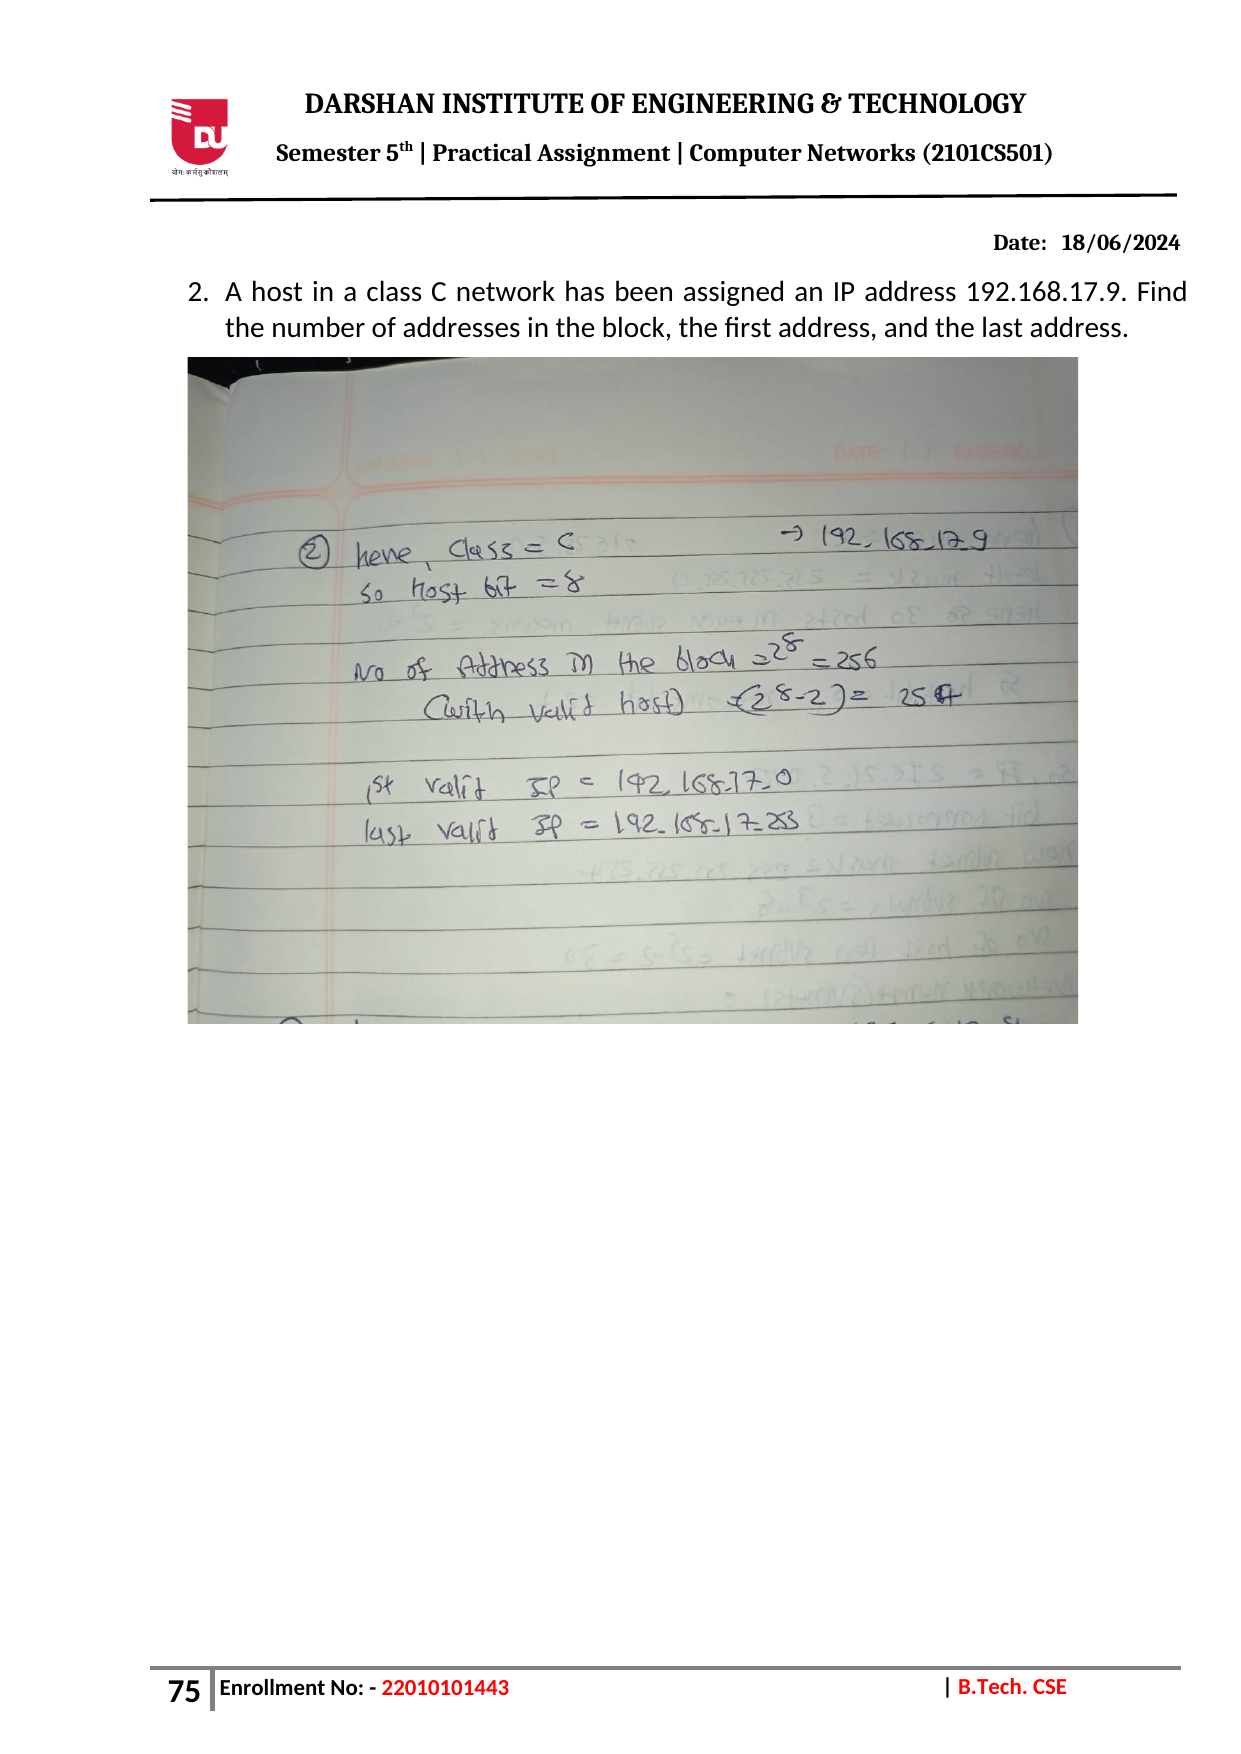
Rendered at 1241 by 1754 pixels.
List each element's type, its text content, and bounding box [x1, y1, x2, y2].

list A host in a class C network has been assigned an IP address 192.168.17.9. Find the number of addresses in the block, the first address, and the last address. [187, 273, 1189, 345]
picture [187, 357, 1079, 1024]
picture [150, 75, 242, 198]
